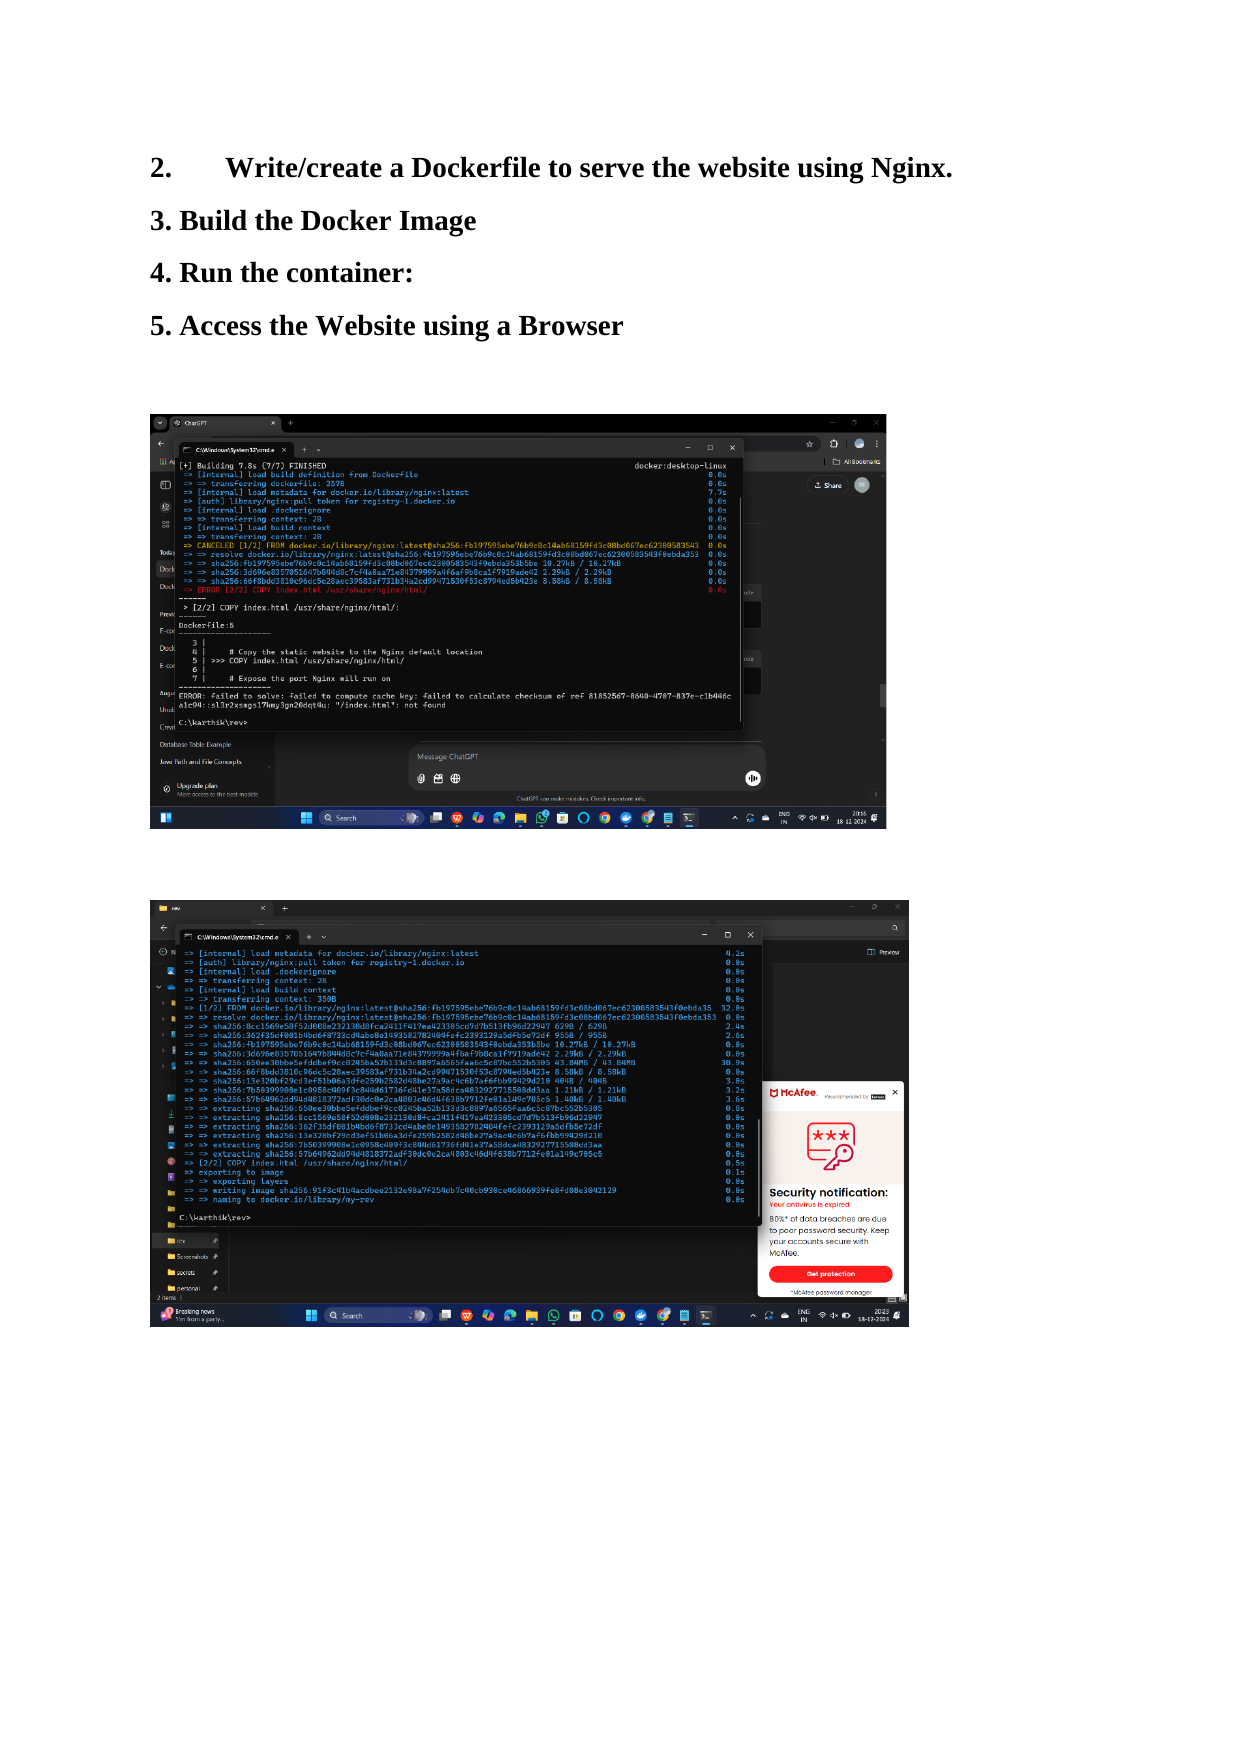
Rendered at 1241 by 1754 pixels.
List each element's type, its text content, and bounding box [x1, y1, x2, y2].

text 3. Build the Docker Image [150, 203, 1090, 236]
text 4. Run the container: [150, 256, 1090, 289]
picture [150, 414, 887, 829]
list Write/create a Dockerfile to serve the website using Nginx. [150, 150, 1090, 183]
text 5. Access the Website using a Browser [150, 308, 1090, 342]
picture [150, 900, 909, 1327]
